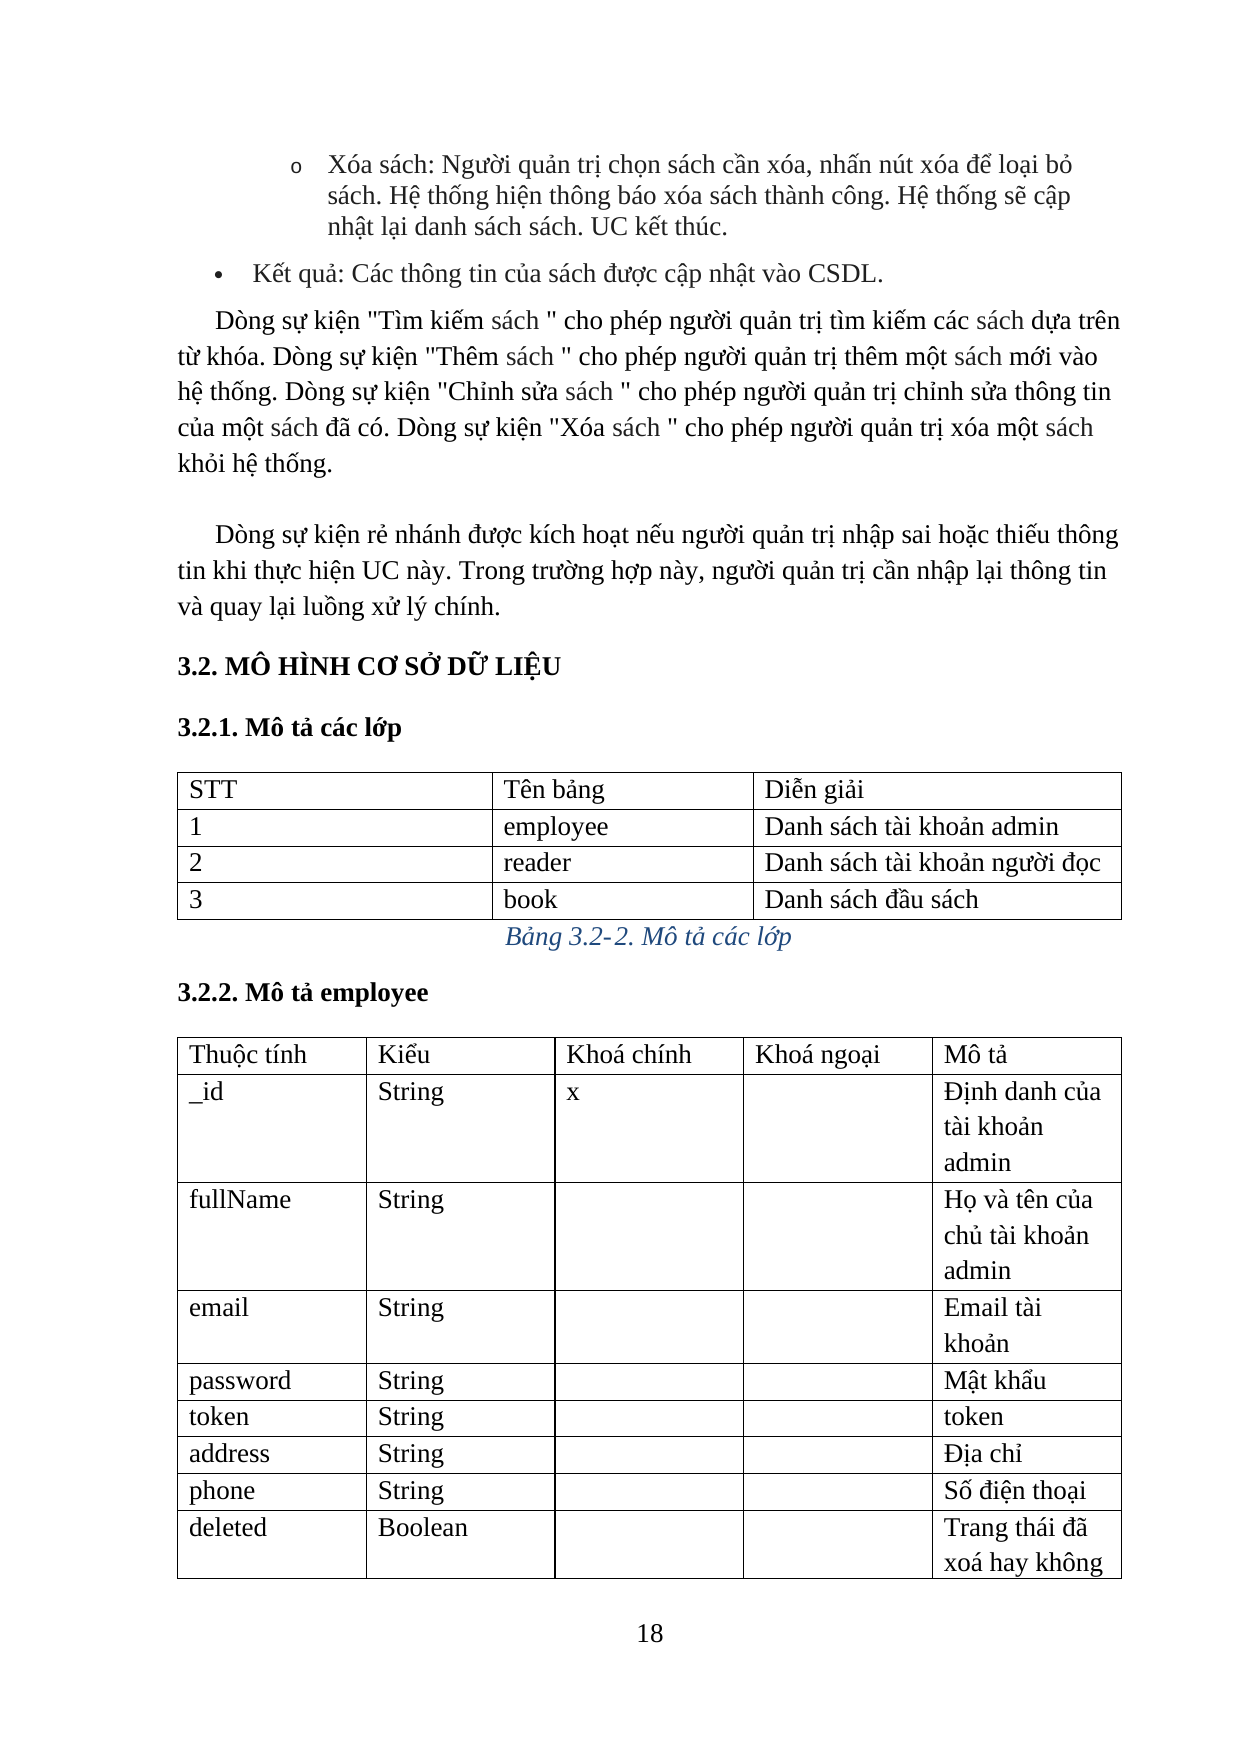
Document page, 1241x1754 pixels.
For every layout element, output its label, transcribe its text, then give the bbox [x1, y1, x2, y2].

table_cell [556, 1437, 743, 1473]
table_cell Email tài khoản [933, 1291, 1121, 1363]
table_cell Số điện thoại [933, 1474, 1121, 1510]
table_cell String [367, 1075, 554, 1182]
table_cell String [367, 1183, 554, 1290]
table_header Kiểu [367, 1038, 554, 1074]
table_cell phone [178, 1474, 366, 1510]
subtitle Mô tả employee [177, 976, 1122, 1007]
table_cell [556, 1364, 743, 1399]
table_cell book [493, 883, 753, 919]
table_cell String [367, 1291, 554, 1363]
table_header Tên bảng [493, 773, 753, 809]
table_cell token [933, 1401, 1121, 1436]
table_cell [556, 1511, 743, 1578]
table_cell [556, 1474, 743, 1510]
table_header Khoá chính [556, 1038, 743, 1074]
list Xóa sách: Người quản trị chọn sách cần xóa, nhấn nút xóa để loại bỏ sách. Hệ thống hiện thông báo xóa sách thành công. Hệ thống sẽ cập nhật lại danh sách sách. UC kết thúc. [290, 148, 1122, 242]
table_cell [556, 1401, 743, 1436]
table_header Diễn giải [754, 773, 1121, 809]
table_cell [933, 1511, 1121, 1578]
table_cell 1 [178, 810, 492, 846]
table_cell deleted [178, 1511, 366, 1578]
list Kết quả: Các thông tin của sách được cập nhật vào CSDL. [215, 257, 1122, 288]
table_header Khoá ngoại [744, 1038, 932, 1074]
table_cell Danh sách đầu sách [754, 883, 1121, 919]
table_cell reader [493, 847, 753, 882]
table_cell [744, 1364, 932, 1399]
table_cell [744, 1437, 932, 1473]
table_header STT [178, 773, 492, 809]
table_cell address [178, 1437, 366, 1473]
table_cell [744, 1401, 932, 1436]
table_cell [744, 1075, 932, 1182]
table_cell Mật khẩu [933, 1364, 1121, 1399]
table_cell token [178, 1401, 366, 1436]
table_cell password [178, 1364, 366, 1399]
subtitle Mô tả các lớp [177, 711, 1122, 742]
table_cell fullName [178, 1183, 366, 1290]
table_cell x [556, 1075, 743, 1182]
table_cell String [367, 1364, 554, 1399]
table_cell [556, 1291, 743, 1363]
table_cell [556, 1183, 743, 1290]
table_header Thuộc tính [178, 1038, 366, 1074]
table_cell [744, 1474, 932, 1510]
subtitle Mô hình cơ sở dữ liệu [177, 651, 1122, 682]
text Dòng sự kiện "Tìm kiếm sách " cho phép người quản trị tìm kiếm các sách dựa trên từ khóa. Dòng sự kiện "Thêm sách " cho phép người quản trị thêm một sách mới vào hệ thống. Dòng sự kiện "Chỉnh sửa sách " cho phép người quản trị chỉnh sửa thông tin của một sách đã có. Dòng sự kiện "Xóa sách " cho phép người quản trị xóa một sách khỏi hệ thống. [177, 304, 1122, 478]
table_cell Địa chỉ [933, 1437, 1121, 1473]
table_cell String [367, 1401, 554, 1436]
table_cell Danh sách tài khoản admin [754, 810, 1121, 846]
table_cell _id [178, 1075, 366, 1182]
table_cell 3 [178, 883, 492, 919]
table_cell Danh sách tài khoản người đọc [754, 847, 1121, 882]
table_cell email [178, 1291, 366, 1363]
table_header Mô tả [933, 1038, 1121, 1074]
table_cell Định danh của tài khoản admin [933, 1075, 1121, 1182]
table_cell [744, 1511, 932, 1578]
table_cell String [367, 1474, 554, 1510]
table_cell Boolean [367, 1511, 554, 1578]
table_cell employee [493, 810, 753, 846]
table_cell [744, 1183, 932, 1290]
text Dòng sự kiện rẻ nhánh được kích hoạt nếu người quản trị nhập sai hoặc thiếu thông tin khi thực hiện UC này. Trong trường hợp này, người quản trị cần nhập lại thông tin và quay lại luồng xử lý chính. [177, 518, 1122, 621]
table_cell Họ và tên của chủ tài khoản admin [933, 1183, 1121, 1290]
table_cell String [367, 1437, 554, 1473]
table_cell 2 [178, 847, 492, 882]
table_cell [744, 1291, 932, 1363]
